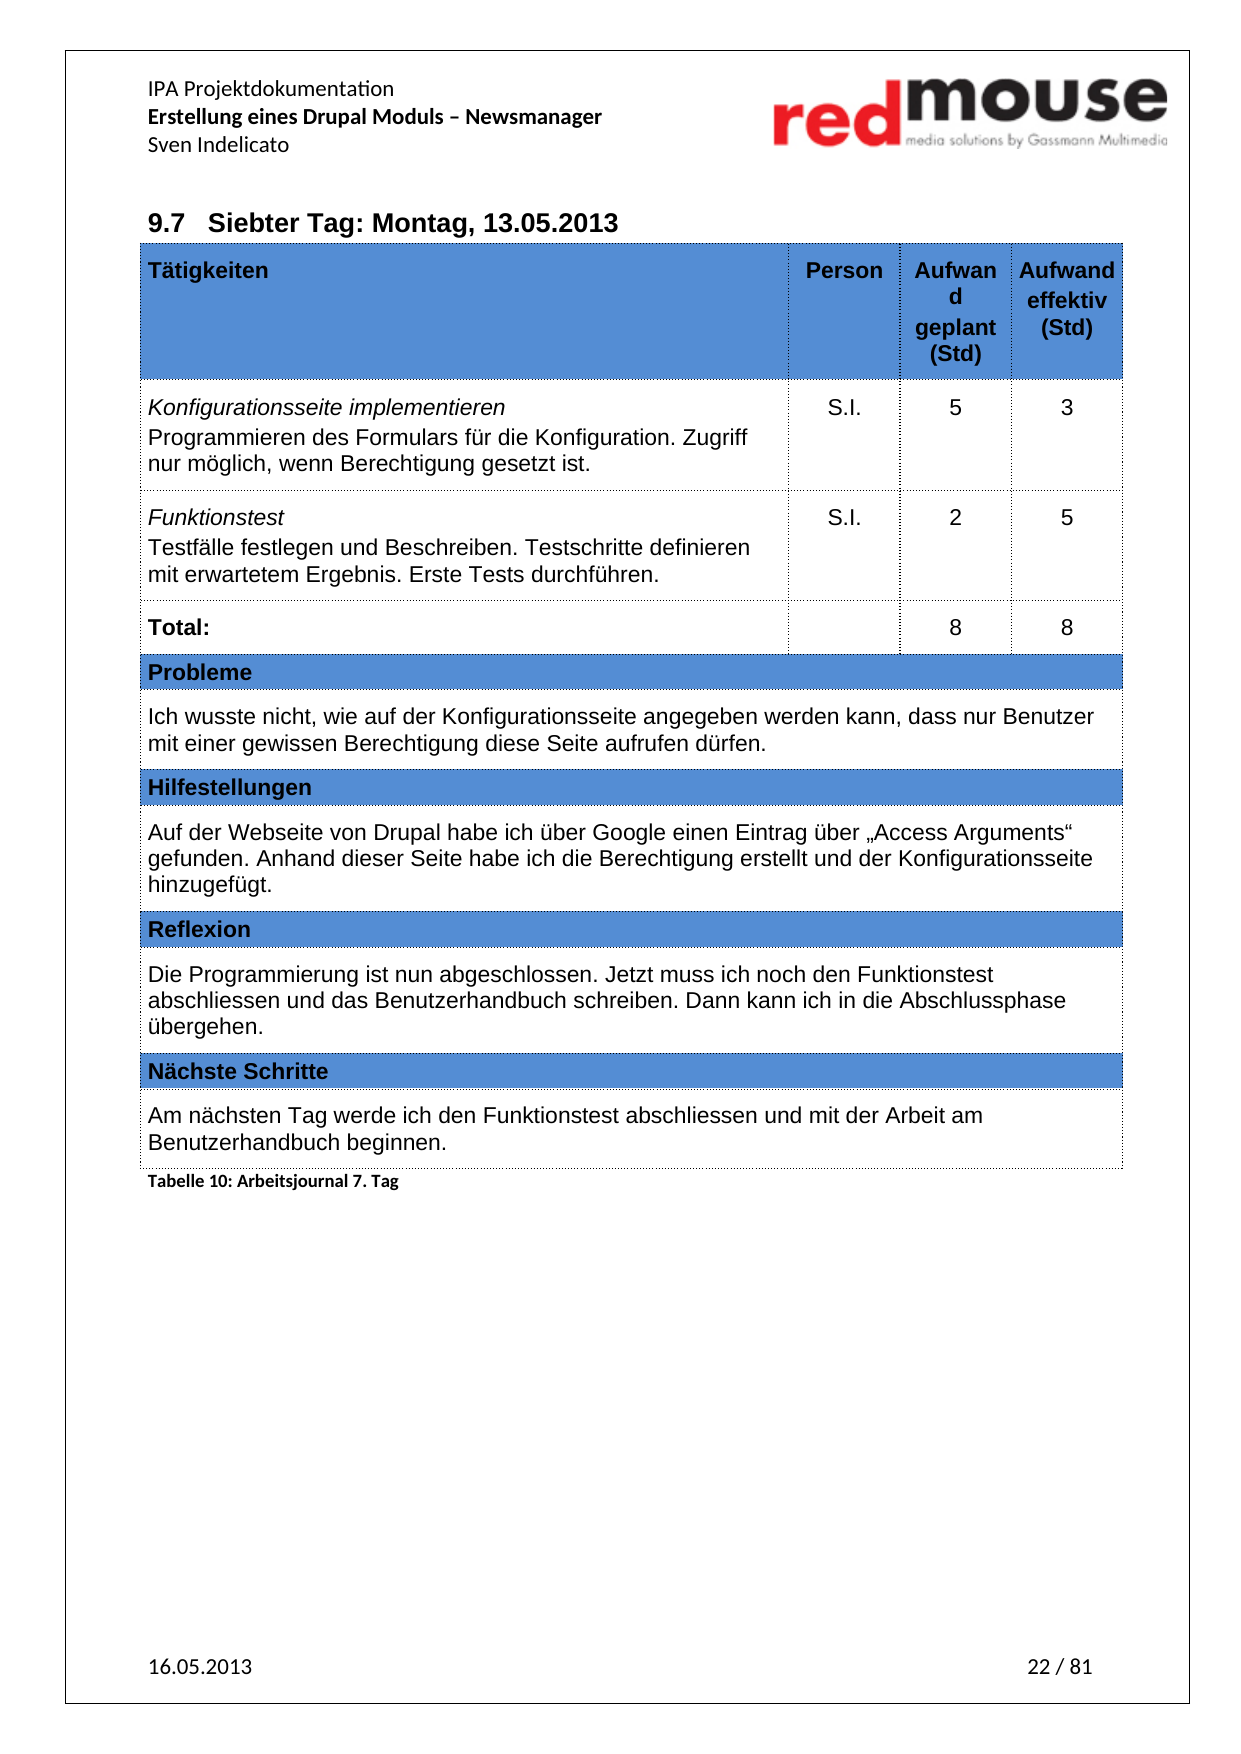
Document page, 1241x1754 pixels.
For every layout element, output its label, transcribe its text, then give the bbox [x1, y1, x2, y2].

table_cell Auf der Webseite von Drupal habe ich über Google einen Eintrag über „Access Arguments“ gefunden. Anhand dieser Seite habe ich die Berechtigung erstellt und der Konfigurationsseite hinzugefügt. [140, 805, 1123, 911]
table_cell Probleme [140, 654, 789, 689]
subtitle Siebter Tag: Montag, 13.05.2013 [148, 207, 1093, 238]
table_cell 2 [900, 490, 1011, 600]
table_cell Die Programmierung ist nun abgeschlossen. Jetzt muss ich noch den Funktionstest abschliessen und das Benutzerhandbuch schreiben. Dann kann ich in die Abschlussphase übergehen. [140, 947, 1123, 1053]
table_cell [900, 654, 1011, 689]
table_header Tätigkeiten [140, 243, 789, 379]
table_cell [789, 600, 900, 653]
picture [773, 78, 1168, 149]
table_header Aufwand geplant (Std) [900, 243, 1011, 379]
table_cell Reflexion [140, 911, 789, 947]
table_cell [900, 1053, 1011, 1088]
table_cell Funktionstest Testfälle festlegen und Beschreiben. Testschritte definieren mit erwartetem Ergebnis. Erste Tests durchführen. [140, 490, 789, 600]
table_cell [900, 769, 1011, 805]
table_cell [789, 1053, 900, 1088]
table_cell [1011, 654, 1123, 689]
table_cell 5 [1011, 490, 1123, 600]
table_cell Total: [140, 600, 789, 653]
table_cell Am nächsten Tag werde ich den Funktionstest abschliessen und mit der Arbeit am Benutzerhandbuch beginnen. [140, 1089, 1123, 1168]
table_cell Hilfestellungen [140, 769, 789, 805]
table_cell S.I. [789, 490, 900, 600]
table_cell [1011, 911, 1123, 947]
table_cell Nächste Schritte [140, 1053, 789, 1088]
table_cell 8 [900, 600, 1011, 653]
table_cell Konfigurationsseite implementieren Programmieren des Formulars für die Konfiguration. Zugriff nur möglich, wenn Berechtigung gesetzt ist. [140, 379, 789, 490]
table_cell 5 [900, 379, 1011, 490]
table_cell [1011, 1053, 1123, 1088]
table_header Aufwand effektiv (Std) [1011, 243, 1123, 379]
table_cell 8 [1011, 600, 1123, 653]
table_cell [900, 911, 1011, 947]
table_cell 3 [1011, 379, 1123, 490]
table_cell S.I. [789, 379, 900, 490]
table_cell Ich wusste nicht, wie auf der Konfigurationsseite angegeben werden kann, dass nur Benutzer mit einer gewissen Berechtigung diese Seite aufrufen dürfen. [140, 689, 1123, 769]
table_cell [789, 769, 900, 805]
table_cell [1011, 769, 1123, 805]
table_cell [789, 911, 900, 947]
table_header Person [789, 243, 900, 379]
table_cell [789, 654, 900, 689]
